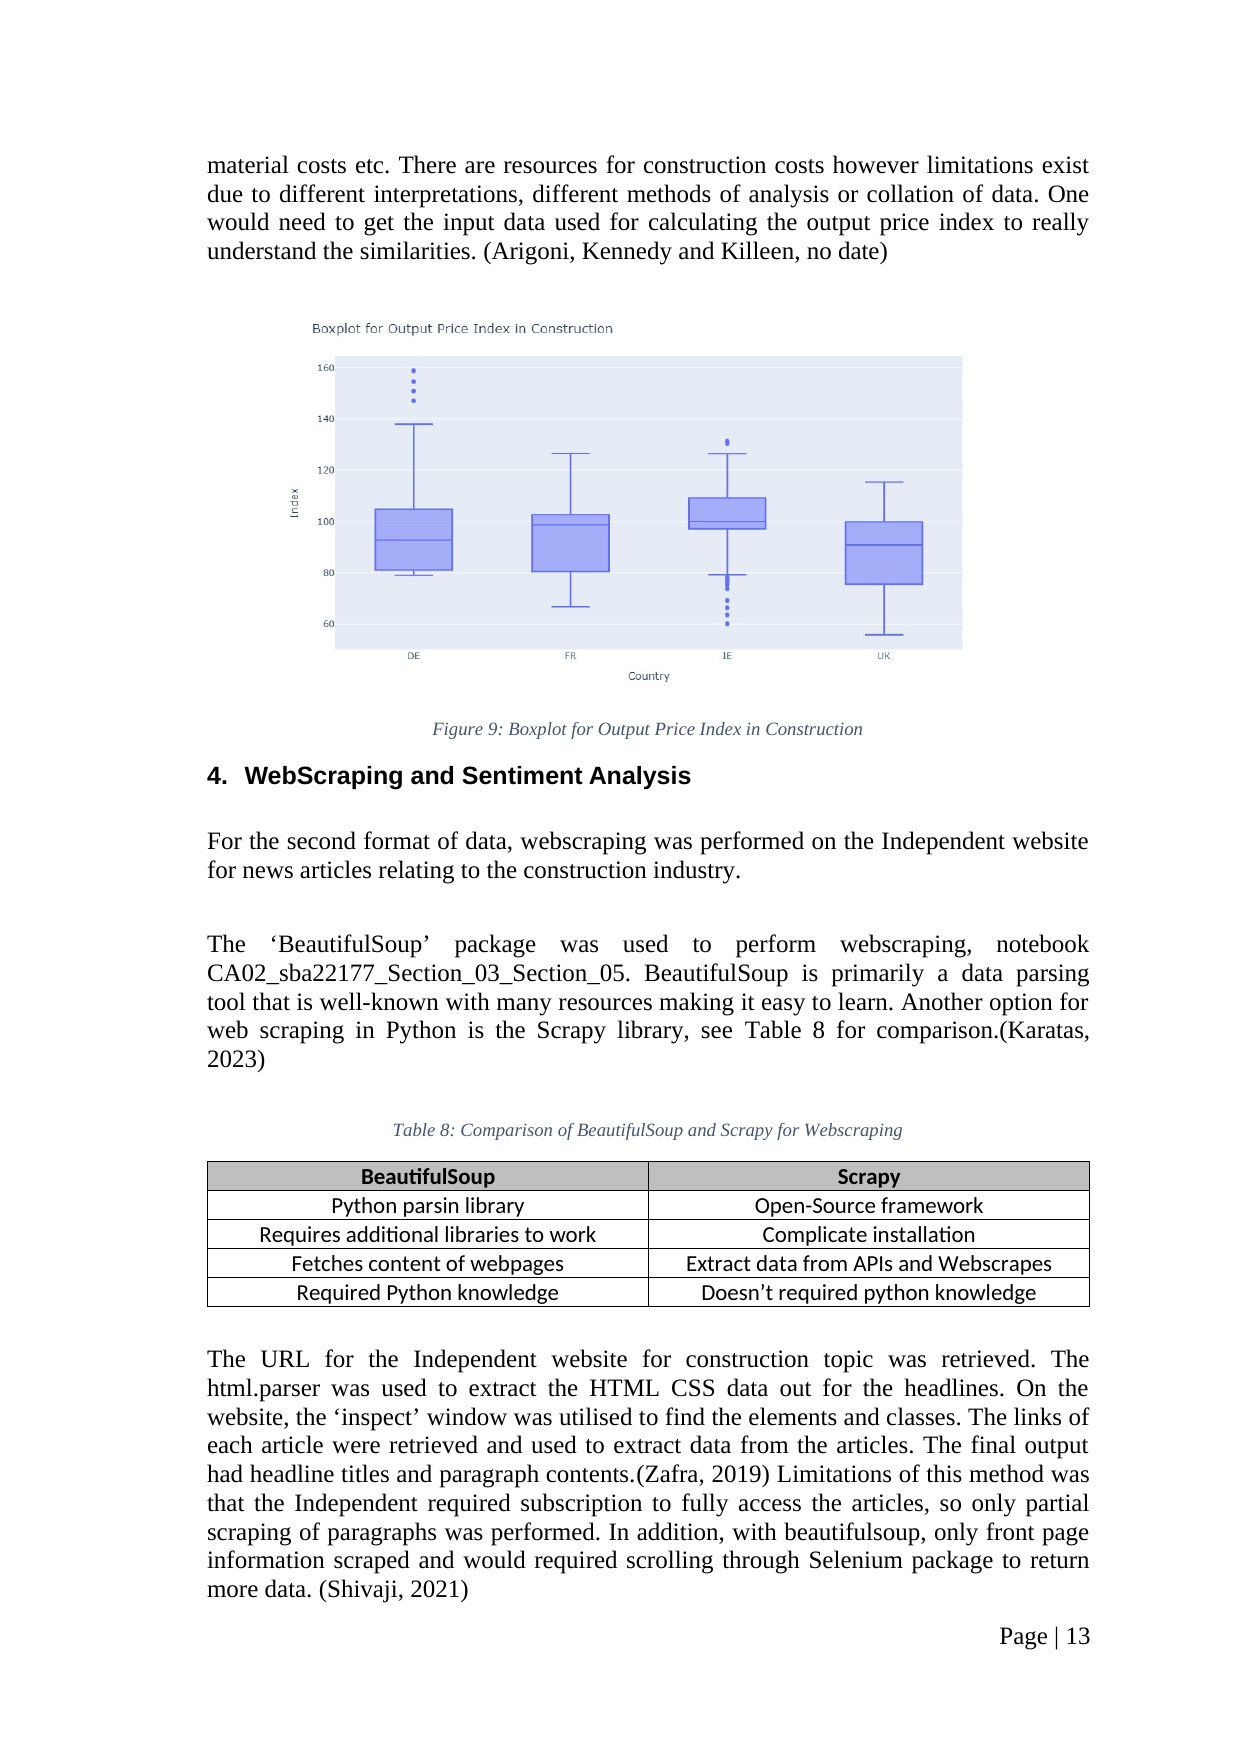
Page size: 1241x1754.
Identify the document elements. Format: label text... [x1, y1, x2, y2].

picture [274, 310, 1023, 710]
table_header BeautifulSoup [208, 1162, 648, 1190]
table_cell Required Python knowledge [208, 1278, 648, 1306]
table_cell Extract data from APIs and Webscrapes [649, 1249, 1089, 1277]
table_cell Fetches content of webpages [208, 1249, 648, 1277]
table_cell Open-Source framework [649, 1191, 1089, 1219]
table_header Scrapy [649, 1162, 1089, 1190]
table_cell Doesn’t required python knowledge [649, 1278, 1089, 1306]
text For the second format of data, webscraping was performed on the Independent website for news articles relating to the construction industry. [207, 826, 1090, 884]
subtitle WebScraping and Sentiment Analysis [207, 761, 1090, 789]
text The ‘BeautifulSoup’ package was used to perform webscraping, notebook CA02_sba22177_Section_03_Section_05. BeautifulSoup is primarily a data parsing tool that is well-known with many resources making it easy to learn. Another option for web scraping in Python is the Scrapy library, see Table 8 for comparison.(Karatas, 2023) [207, 929, 1090, 1073]
table_cell Requires additional libraries to work [208, 1220, 648, 1248]
text The URL for the Independent website for construction topic was retrieved. The html.parser was used to extract the HTML CSS data out for the headlines. On the website, the ‘inspect’ window was utilised to find the elements and classes. The links of each article were retrieved and used to extract data from the articles. The final output had headline titles and paragraph contents.(Zafra, 2019) Limitations of this method was that the Independent required subscription to fully access the articles, so only partial scraping of paragraphs was performed. In addition, with beautifulsoup, only front page information scraped and would required scrolling through Selenium package to return more data. (Shivaji, 2021) [207, 1344, 1090, 1603]
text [207, 150, 1090, 265]
table_cell Python parsin library [208, 1191, 648, 1219]
table_cell Complicate installation [649, 1220, 1089, 1248]
